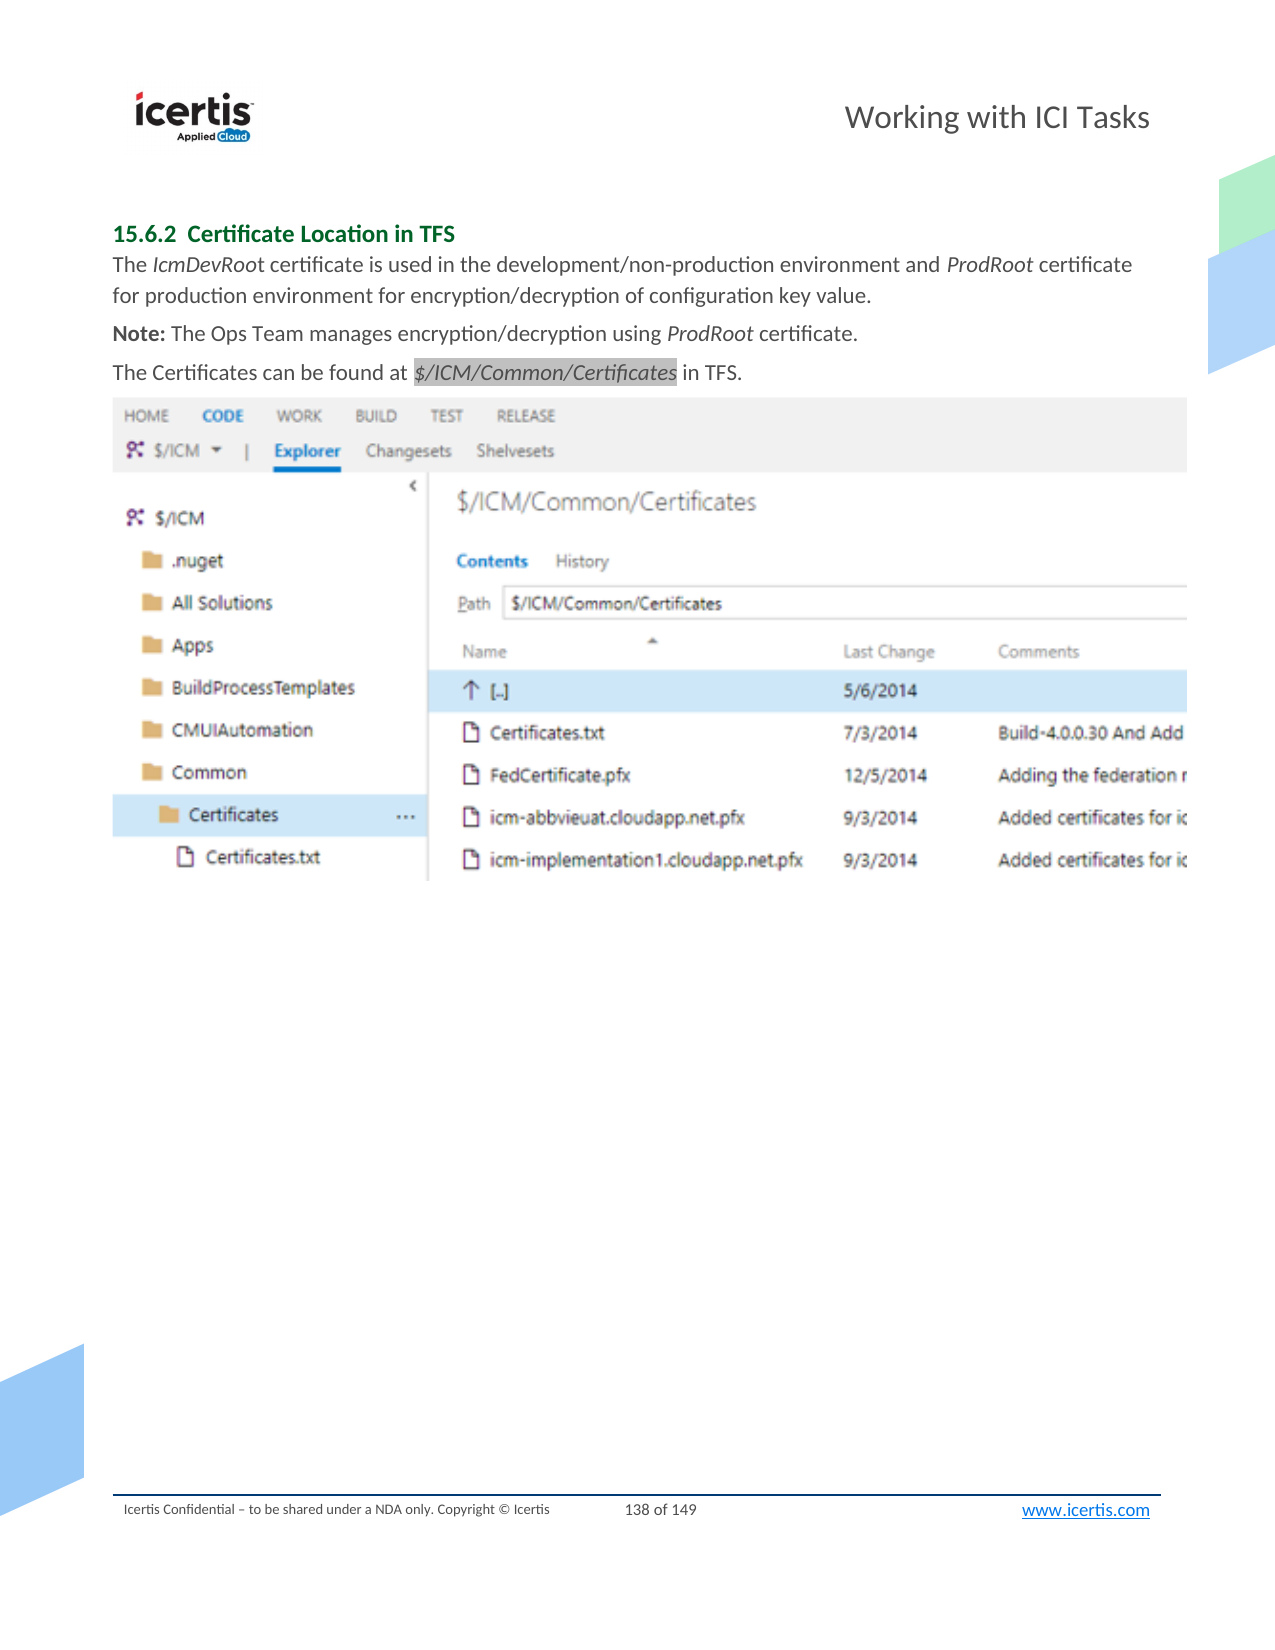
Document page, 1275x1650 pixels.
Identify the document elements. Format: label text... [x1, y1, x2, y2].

picture [0, 33, 1275, 1650]
text The Certificates can be found at $/ICM/Common/Certificates in TFS. [677, 358, 1162, 386]
subtitle Certificate Location in TFS [112, 218, 1162, 248]
text The IcmDevRoot certificate is used in the development/non-production environment and ProdRoot certificate for production environment for encryption/decryption of configuration key value. [112, 251, 1162, 309]
text Note: The Ops Team manages encryption/decryption using ProdRoot certificate. [112, 319, 1162, 347]
text The Certificates can be found at $/ICM/Common/Certificates in TFS. [112, 358, 414, 386]
